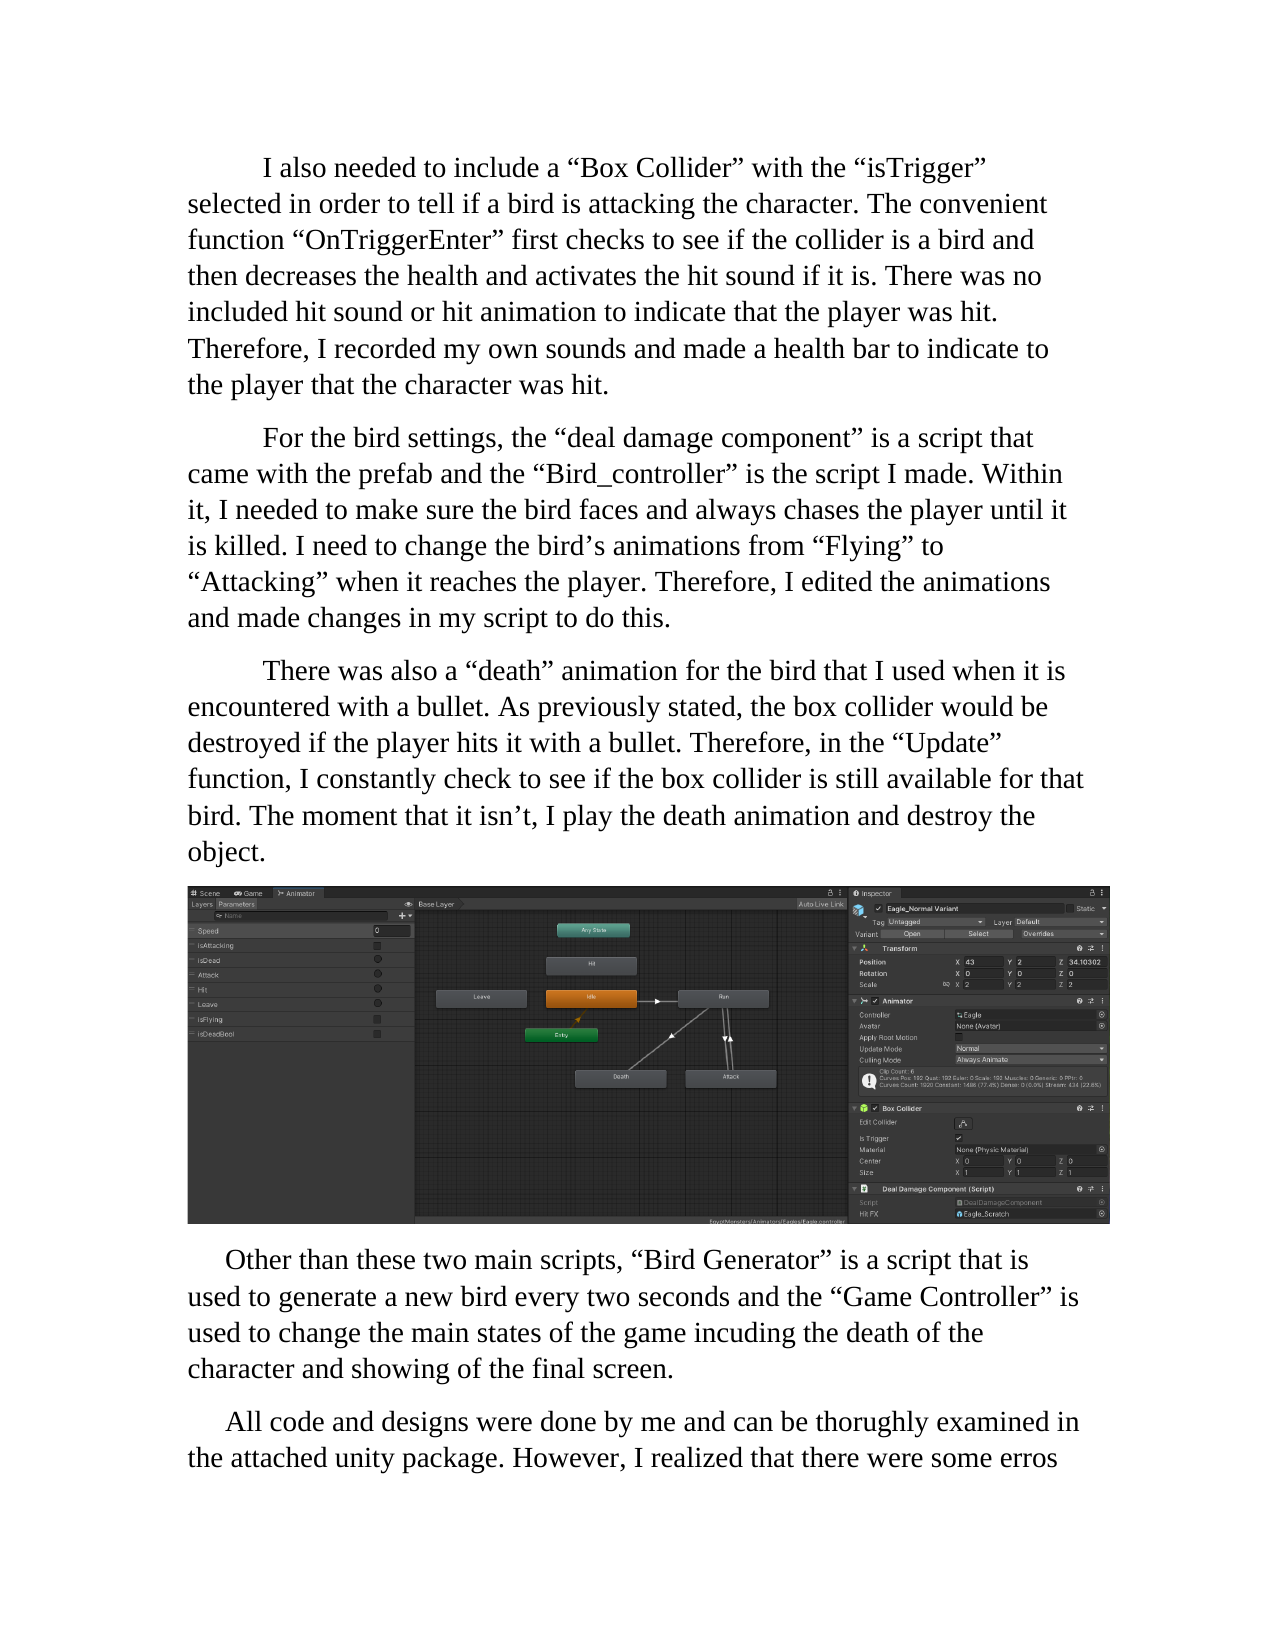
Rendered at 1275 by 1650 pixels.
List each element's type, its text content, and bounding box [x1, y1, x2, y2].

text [187, 1404, 1087, 1473]
picture [187, 886, 1110, 1224]
text I also needed to include a “Box Collider” with the “isTrigger” selected in order to tell if a bird is attacking the character. The convenient function “OnTriggerEnter” first checks to see if the collider is a bird and then decreases the health and activates the hit sound if it is. There was no included hit sound or hit animation to indicate that the player was hit. Therefore, I recorded my own sounds and made a health bar to indicate to the player that the character was hit. [187, 150, 1087, 400]
text There was also a “death” animation for the bird that I used when it is encountered with a bullet. As previously stated, the box collider would be destroyed if the player hits it with a bullet. Therefore, in the “Update” function, I constantly check to see if the box collider is still available for that bird. The moment that it isn’t, I play the death animation and destroy the object. [187, 653, 1087, 867]
text For the bird settings, the “deal damage component” is a script that came with the prefab and the “Bird_controller” is the script I made. Within it, I needed to make sure the bird faces and always chases the player until it is killed. I need to change the bird’s animations from “Flying” to “Attacking” when it reaches the player. Therefore, I edited the animations and made changes in my script to do this. [187, 420, 1087, 634]
text Other than these two main scripts, “Bird Generator” is a script that is used to generate a new bird every two seconds and the “Game Controller” is used to change the main states of the game incuding the death of the character and showing of the final screen. [187, 1242, 1087, 1384]
